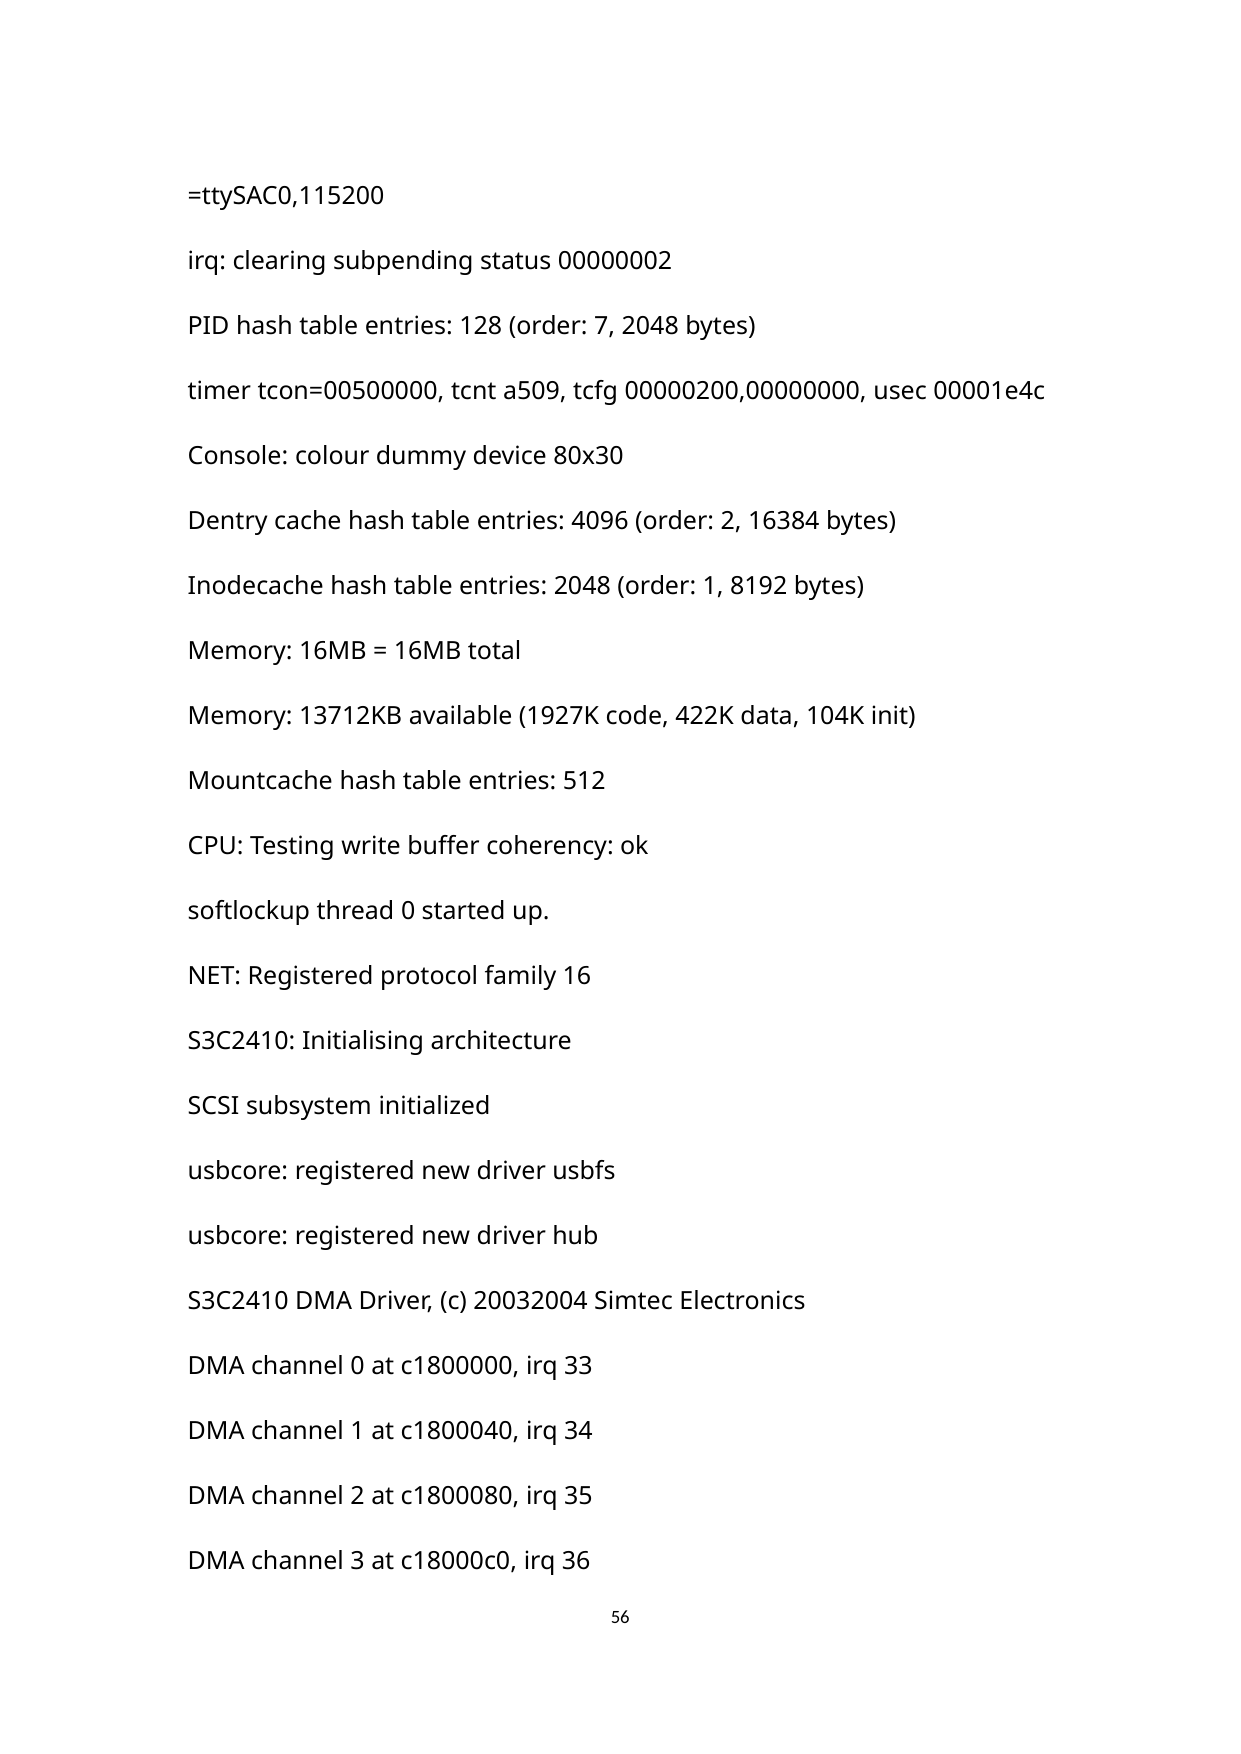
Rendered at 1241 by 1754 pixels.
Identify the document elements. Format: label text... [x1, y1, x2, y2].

text S3C2410: Initialising architecture [187, 1007, 1053, 1072]
text PID hash table entries: 128 (order: 7, 2048 bytes) [187, 292, 1053, 357]
text Memory: 13712KB available (1927K code, 422K data, 104K init) [187, 682, 1053, 747]
text usbcore: registered new driver usbfs [187, 1137, 1053, 1202]
text S3C2410 DMA Driver, (c) 2003­2004 Simtec Electronics [187, 1267, 1053, 1332]
text softlockup thread 0 started up. [187, 877, 1053, 942]
text Dentry cache hash table entries: 4096 (order: 2, 16384 bytes) [187, 487, 1053, 552]
text irq: clearing subpending status 00000002 [187, 227, 1053, 292]
text DMA channel 3 at c18000c0, irq 36 [187, 1527, 1053, 1592]
text DMA channel 1 at c1800040, irq 34 [187, 1397, 1053, 1462]
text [187, 162, 1053, 227]
text DMA channel 0 at c1800000, irq 33 [187, 1332, 1053, 1397]
text Memory: 16MB = 16MB total [187, 617, 1053, 682]
text SCSI subsystem initialized [187, 1072, 1053, 1137]
text timer tcon=00500000, tcnt a509, tcfg 00000200,00000000, usec 00001e4c [187, 357, 1053, 422]
text DMA channel 2 at c1800080, irq 35 [187, 1462, 1053, 1527]
text NET: Registered protocol family 16 [187, 942, 1053, 1007]
text usbcore: registered new driver hub [187, 1202, 1053, 1267]
text Inode­cache hash table entries: 2048 (order: 1, 8192 bytes) [187, 552, 1053, 617]
text CPU: Testing write buffer coherency: ok [187, 812, 1053, 877]
text Mount­cache hash table entries: 512 [187, 747, 1053, 812]
text Console: colour dummy device 80x30 [187, 422, 1053, 487]
